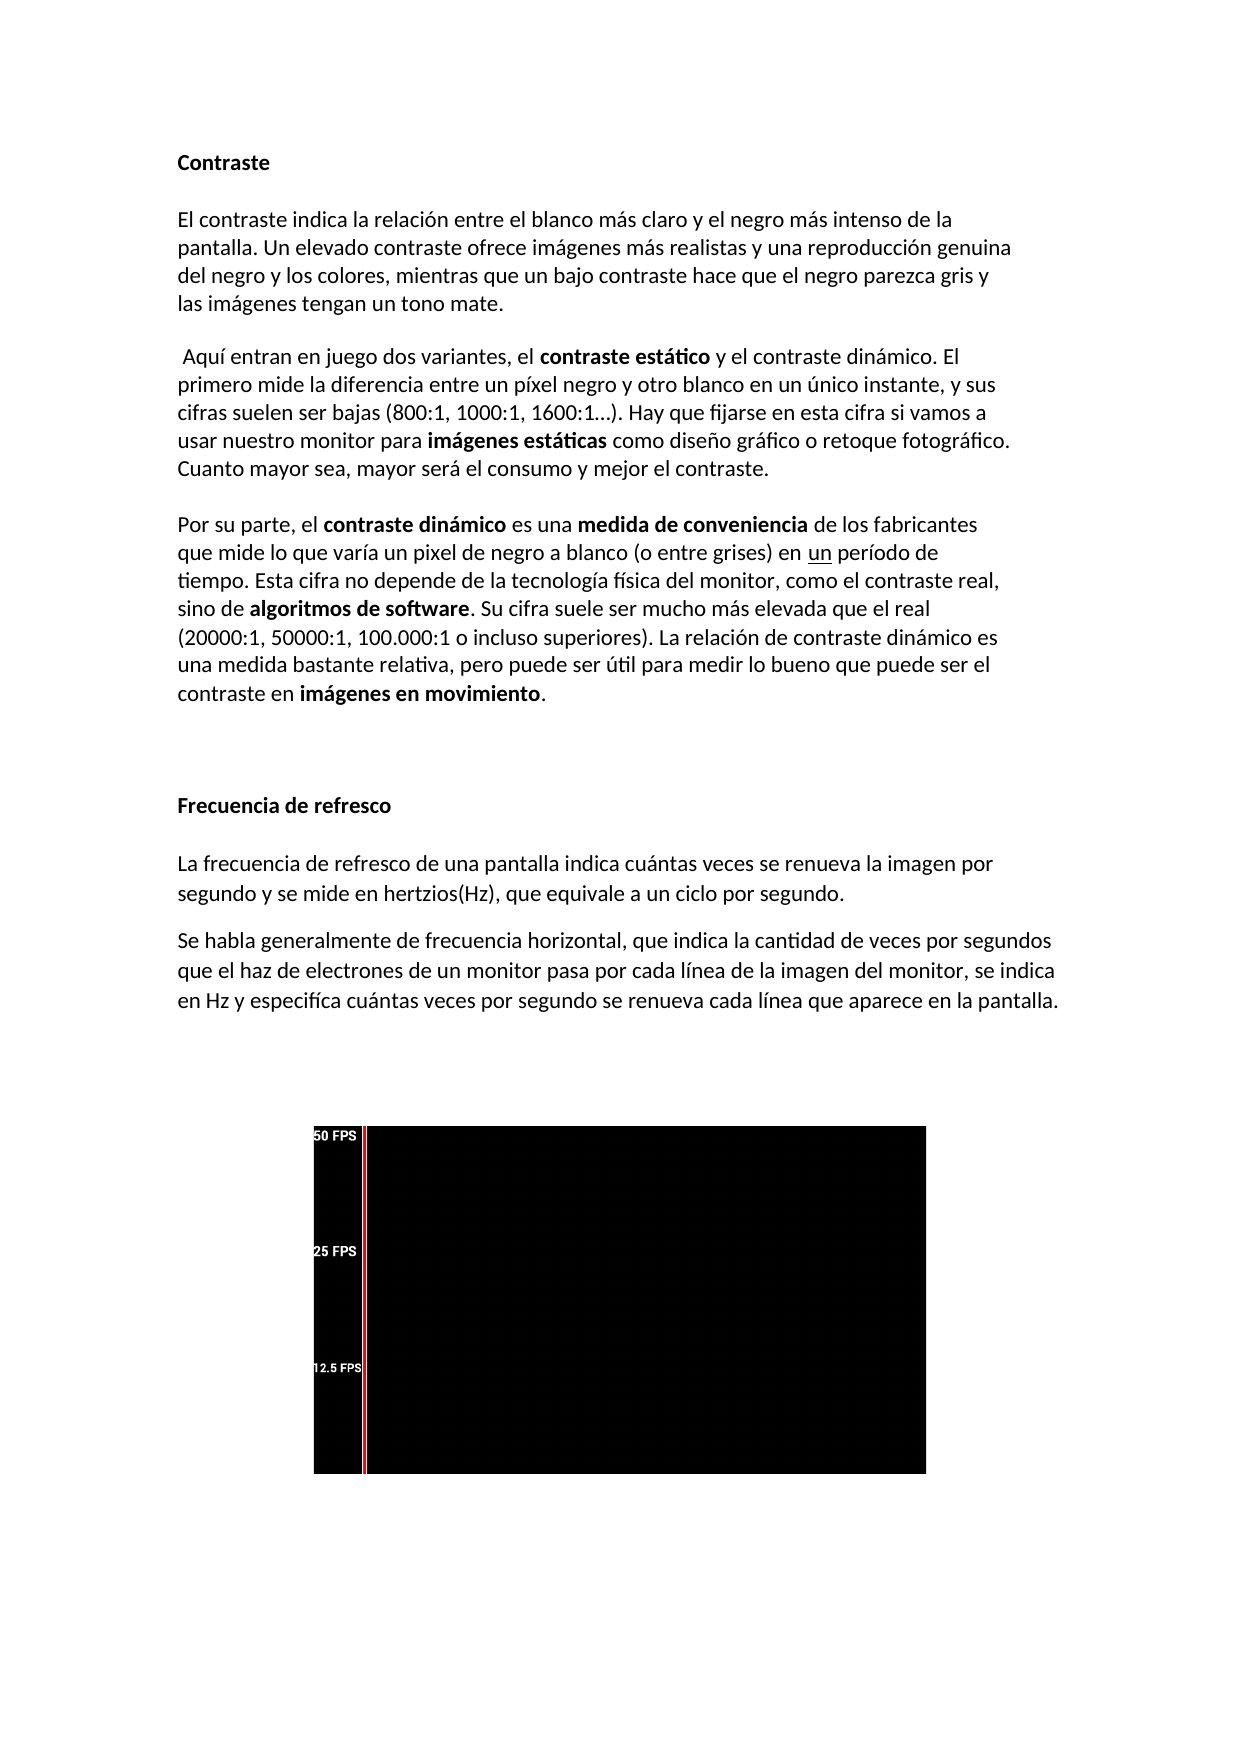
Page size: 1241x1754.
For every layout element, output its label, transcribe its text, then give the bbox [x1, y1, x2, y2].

subtitle Frecuencia de refresco [177, 792, 1063, 819]
text Aquí entran en juego dos variantes, el contraste estático y el contraste dinámico. El primero mide la diferencia entre un píxel negro y otro blanco en un único instante, y sus cifras suelen ser bajas (800:1, 1000:1, 1600:1…). Hay que fijarse en esta cifra si vamos a usar nuestro monitor para imágenes estáticas como diseño gráfico o retoque fotográfico. Cuanto mayor sea, mayor será el consumo y mejor el contraste. Por su parte, el contraste dinámico es una medida de conveniencia de los fabricantes que mide lo que varía un pixel de negro a blanco (o entre grises) en un período de tiempo. Esta cifra no depende de la tecnología física del monitor, como el contraste real, sino de algoritmos de software. Su cifra suele ser mucho más elevada que el real (20000:1, 50000:1, 100.000:1 o incluso superiores). La relación de contraste dinámico es una medida bastante relativa, pero puede ser útil para medir lo bueno que puede ser el contraste en imágenes en movimiento. [177, 342, 1013, 707]
text La frecuencia de refresco de una pantalla indica cuántas veces se renueva la imagen por segundo y se mide en hertzios(Hz), que equivale a un ciclo por segundo. [177, 849, 1063, 907]
text Se habla generalmente de frecuencia horizontal, que indica la cantidad de veces por segundos que el haz de electrones de un monitor pasa por cada línea de la imagen del monitor, se indica en Hz y especifíca cuántas veces por segundo se renueva cada línea que aparece en la pantalla. [177, 926, 1063, 1014]
subtitle Contraste [177, 148, 1063, 176]
text El contraste indica la relación entre el blanco más claro y el negro más intenso de la pantalla. Un elevado contraste ofrece imágenes más realistas y una reproducción genuina del negro y los colores, mientras que un bajo contraste hace que el negro parezca gris y las imágenes tengan un tono mate. [177, 205, 1013, 317]
picture [313, 1126, 927, 1474]
